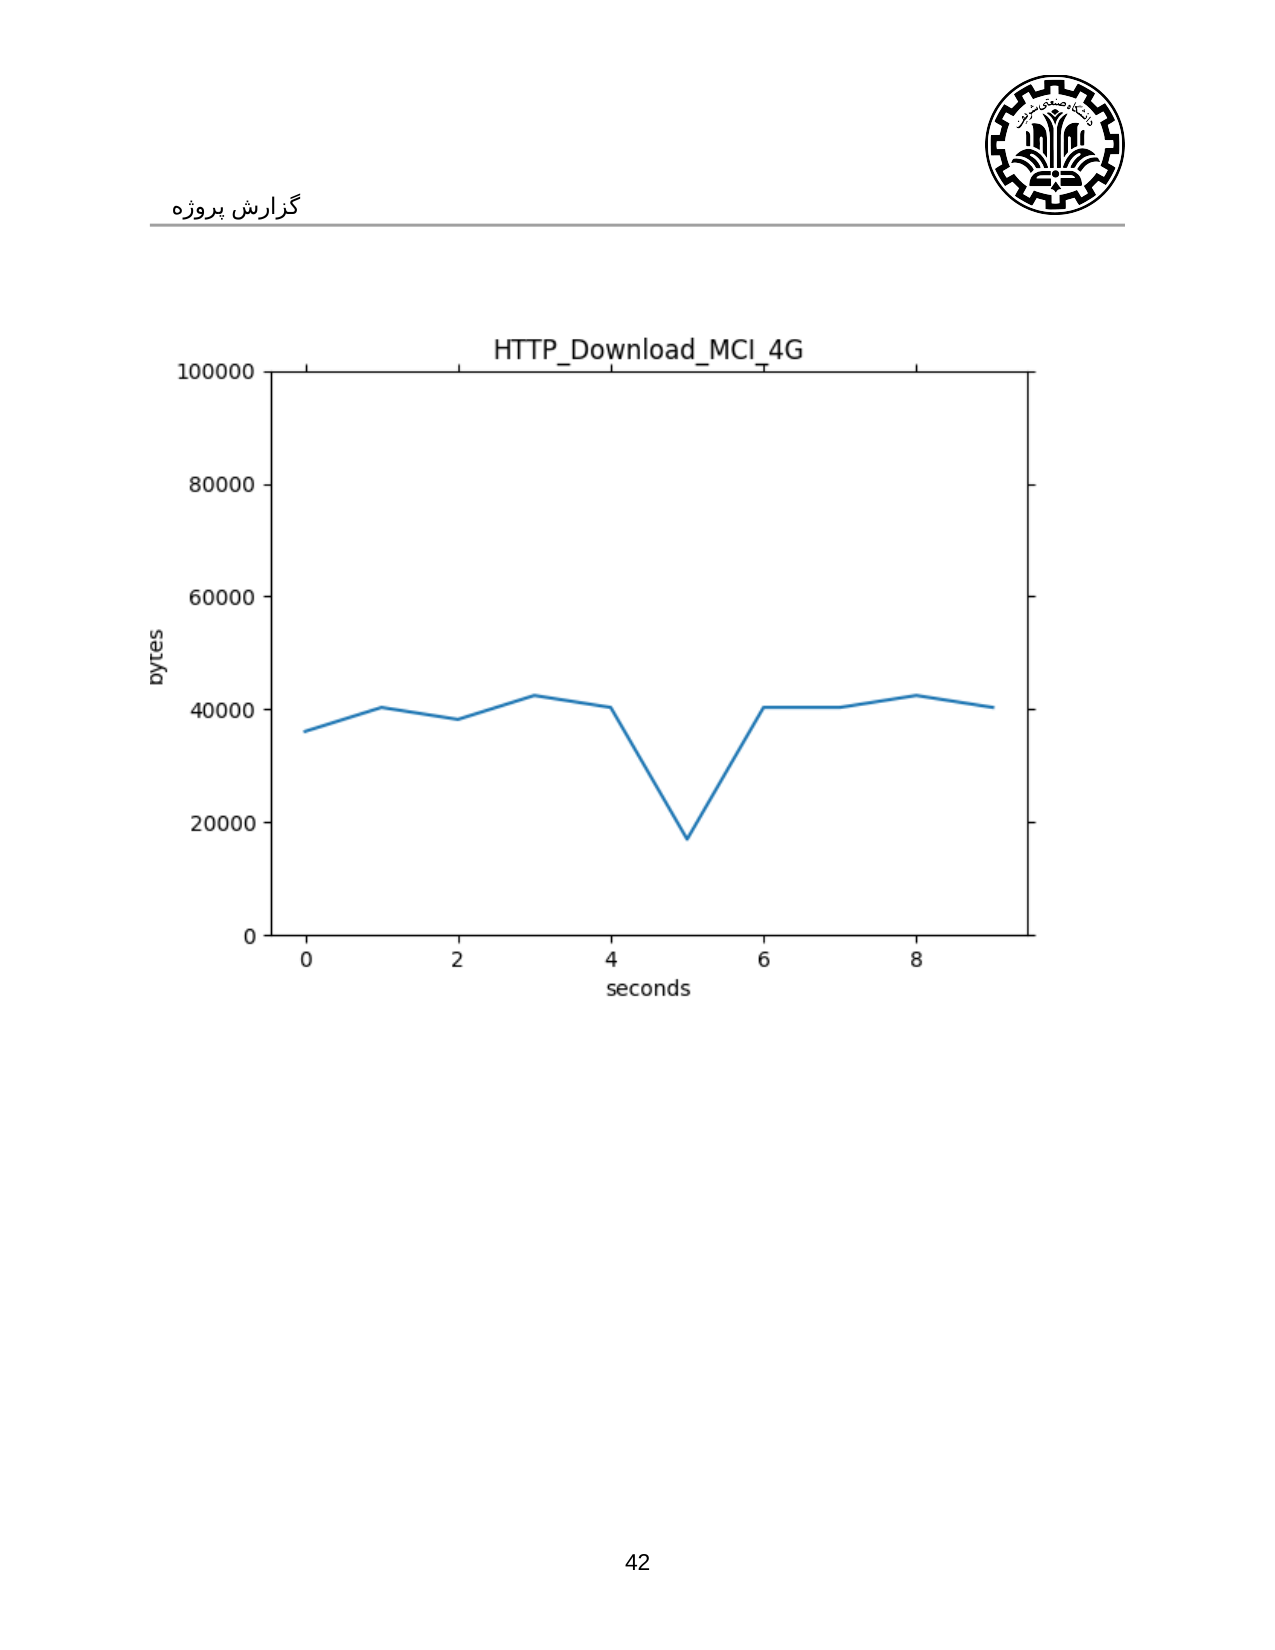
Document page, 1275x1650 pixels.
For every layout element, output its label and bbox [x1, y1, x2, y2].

picture [150, 283, 1125, 1016]
picture [985, 75, 1125, 215]
